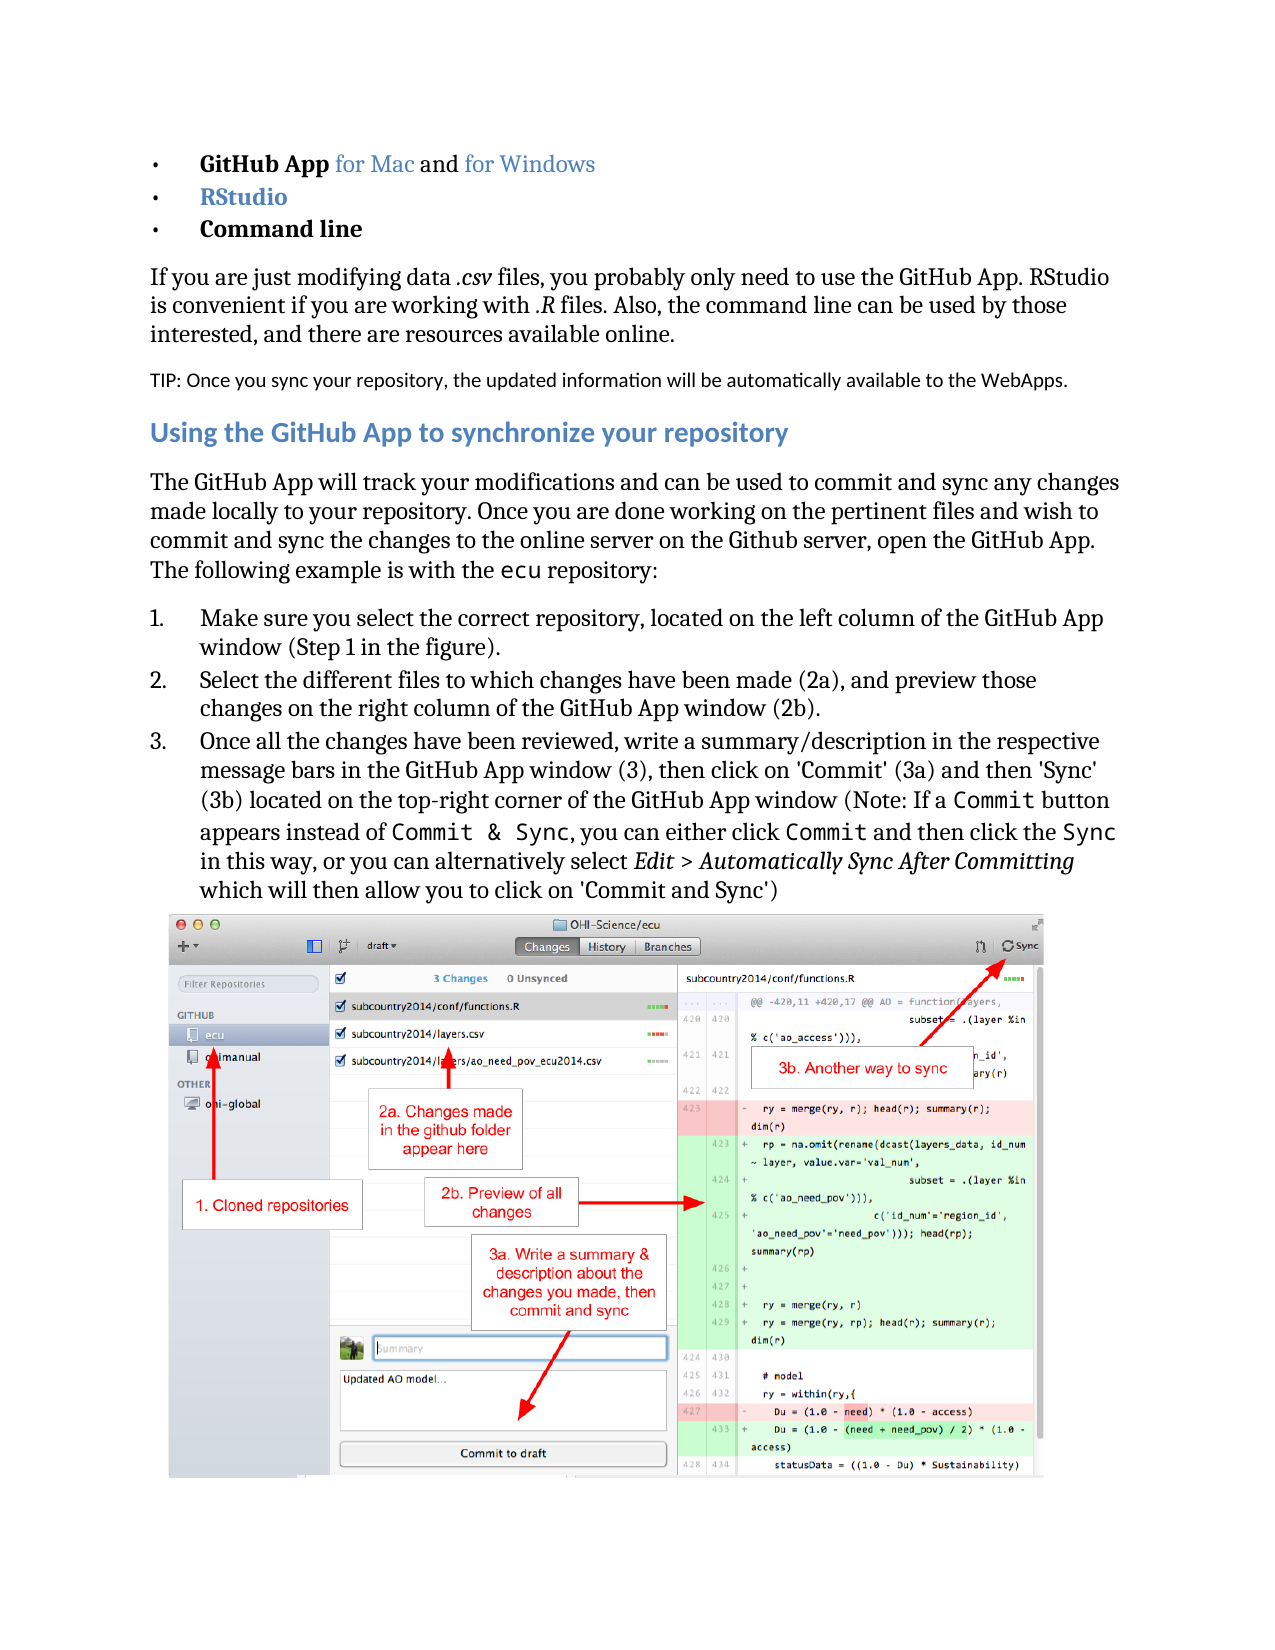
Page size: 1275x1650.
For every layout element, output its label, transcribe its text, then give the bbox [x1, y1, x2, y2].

list GitHub App for Mac and for Windows [150, 150, 1125, 179]
text The GitHub App will track your modifications and can be used to commit and sync any changes made locally to your repository. Once you are done working on the pertinent files and wish to commit and sync the changes to the online server on the Github server, open the GitHub App. The following example is with the ecu repository: [150, 468, 1125, 586]
list Once all the changes have been reviewed, write a summary/description in the respective message bars in the GitHub App window (3), then click on 'Commit' (3a) and then 'Sync' (3b) located on the top-right corner of the GitHub App window (Note: If a Commit button appears instead of Commit & Sync, you can either click Commit and then click the Sync in this way, or you can alternatively select Edit > Automatically Sync After Committing which will then allow you to click on 'Commit and Sync') [150, 727, 1125, 904]
list RStudio [150, 182, 1125, 211]
list Select the different files to which changes have been made (2a), and preview those changes on the right column of the GitHub App window (2b). [150, 666, 1125, 723]
list Command line [150, 215, 1125, 244]
picture [168, 914, 1044, 1478]
subtitle Using the GitHub App to synchronize your repository [150, 414, 1125, 449]
list Make sure you select the correct repository, located on the left column of the GitHub App window (Step 1 in the figure). [150, 604, 1125, 662]
text TIP: Once you sync your repository, the updated information will be automatically available to the WebApps. [150, 367, 1125, 393]
text If you are just modifying data .csv files, you probably only need to use the GitHub App. RStudio is convenient if you are working with .R files. Also, the command line can be used by those interested, and there are resources available online. [150, 262, 1125, 349]
